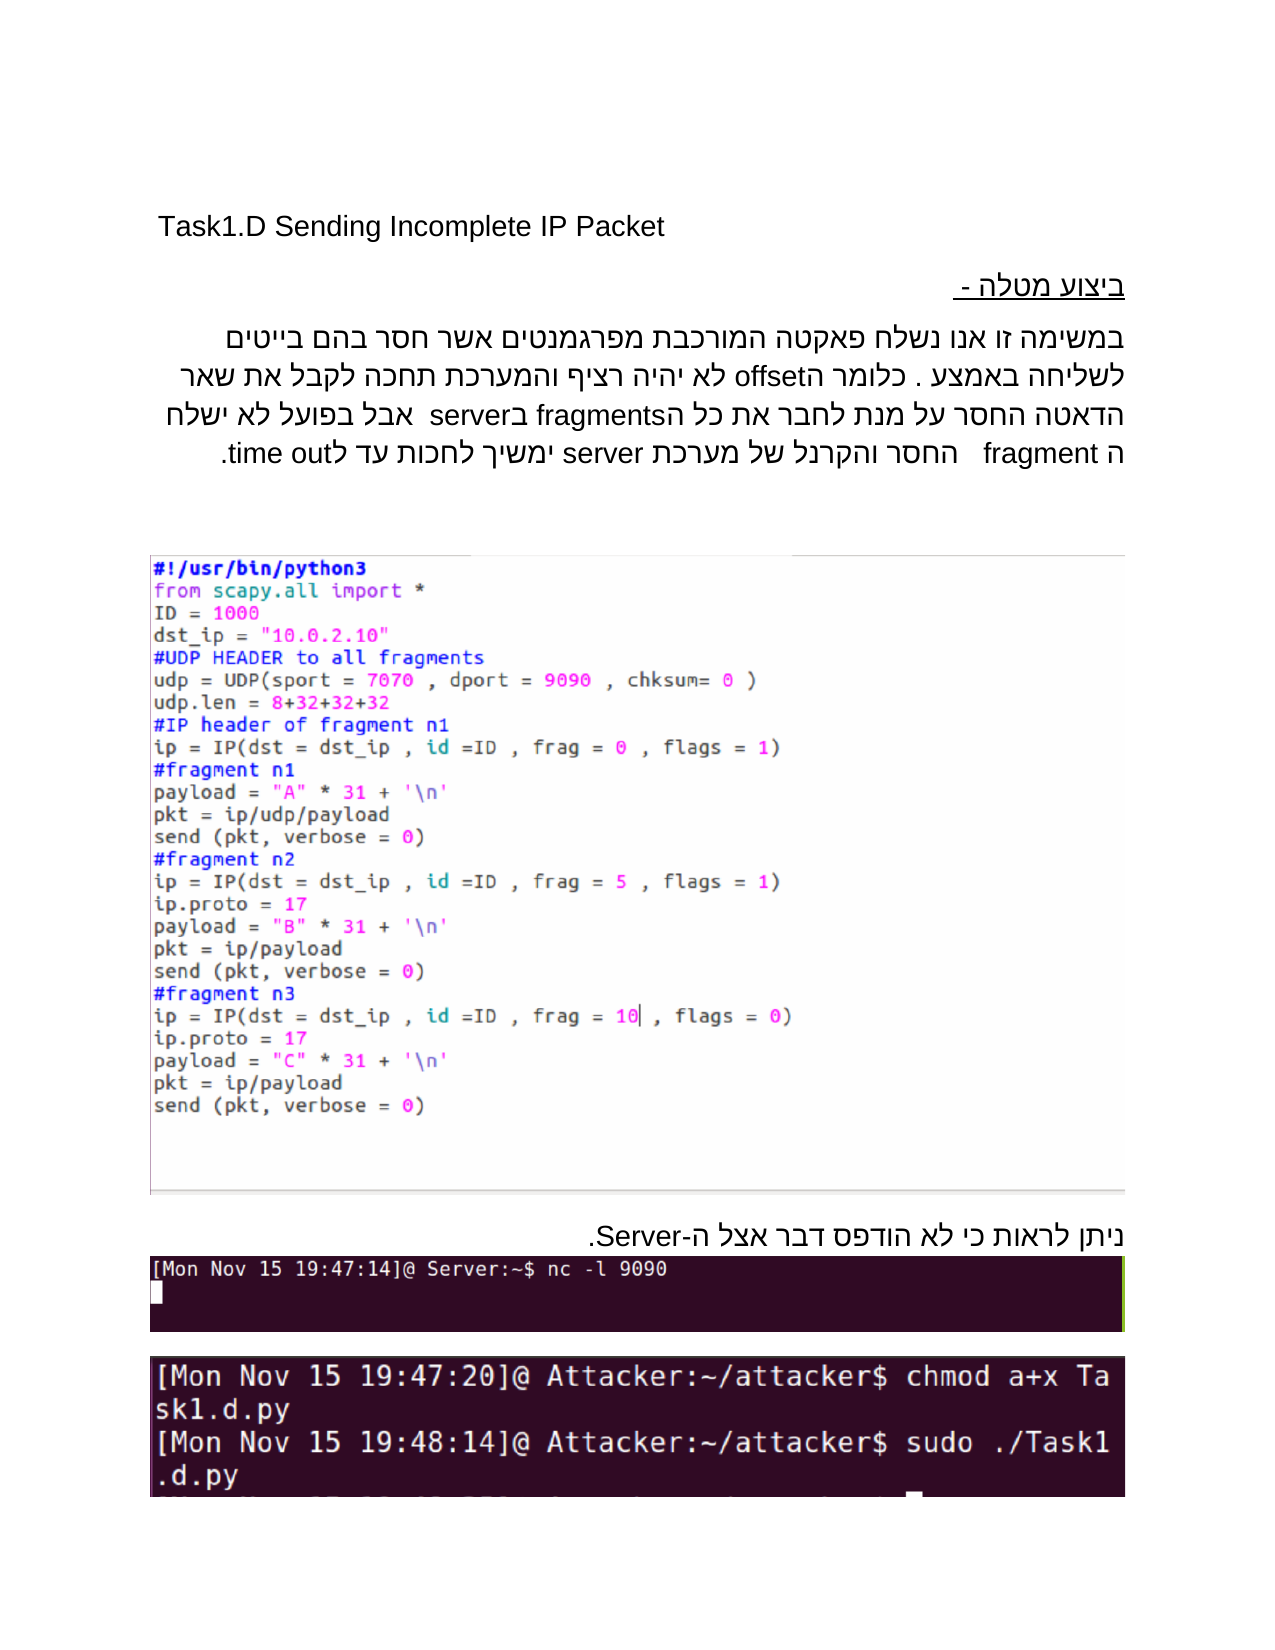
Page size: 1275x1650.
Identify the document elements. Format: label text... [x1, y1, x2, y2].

text במשימה זו אנו נשלח פאקטה המורכבת מפרגמנטים אשר חסר בהם בייטים לשליחה באמצע . כלומר הoffset לא יהיה רציף והמערכת תחכה לקבל את שאר הדאטה החסר על מנת לחבר את כל הfragments בserver אבל בפועל לא ישלח ה fragment החסר והקרנל של מערכת server ימשיך לחכות עד לtime out. [150, 321, 1125, 470]
subtitle ביצוע מטלה - [150, 269, 1125, 302]
picture [150, 1256, 1125, 1332]
text Task1.D Sending Incomplete IP Packet [150, 209, 1125, 243]
picture [150, 1356, 1125, 1497]
text ניתן לראות כי לא הודפס דבר אצל ה-Server. [150, 1219, 1125, 1256]
picture [150, 555, 1125, 1195]
